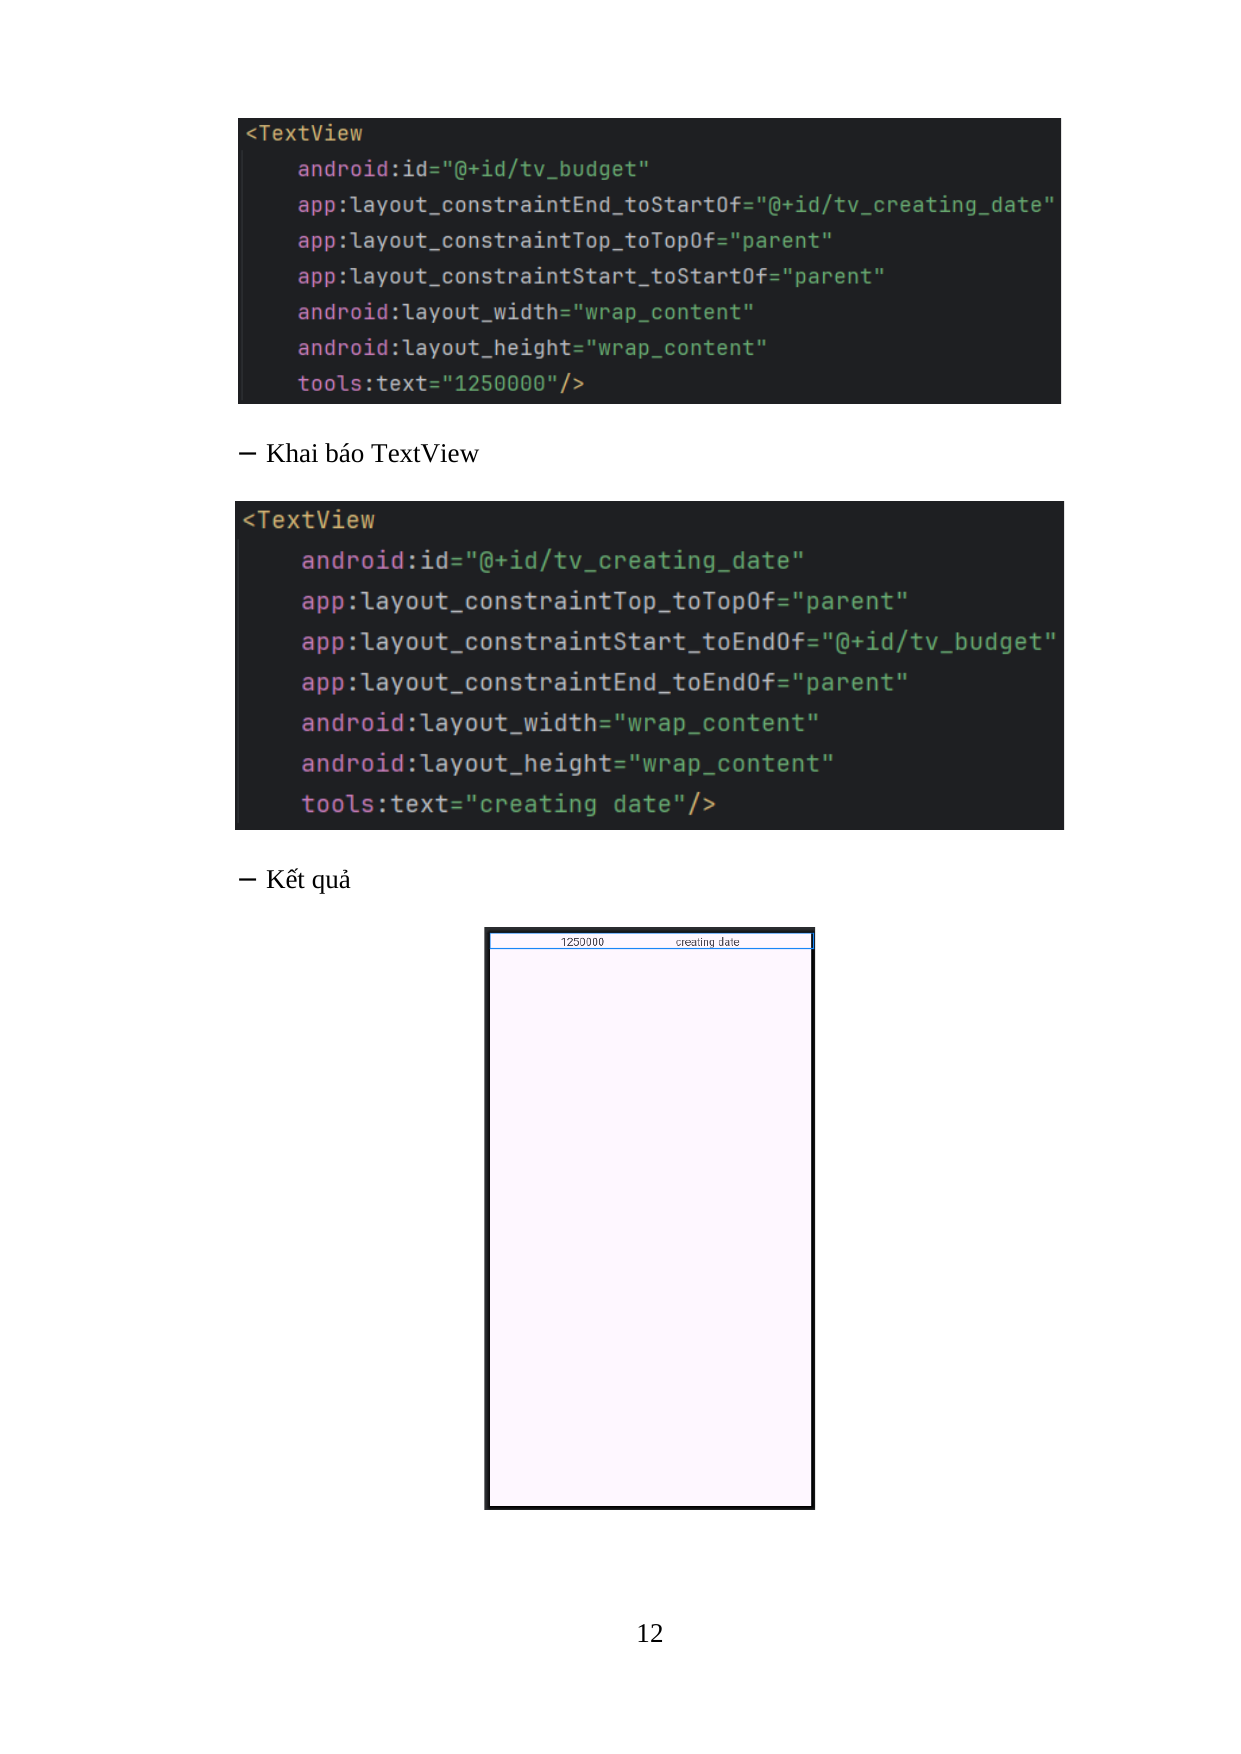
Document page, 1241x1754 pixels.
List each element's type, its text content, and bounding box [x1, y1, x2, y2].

picture [235, 501, 1065, 830]
picture [238, 118, 1062, 404]
picture [484, 927, 815, 1510]
text Khai báo TextView [236, 422, 1122, 477]
text Kết quả [236, 848, 1122, 904]
